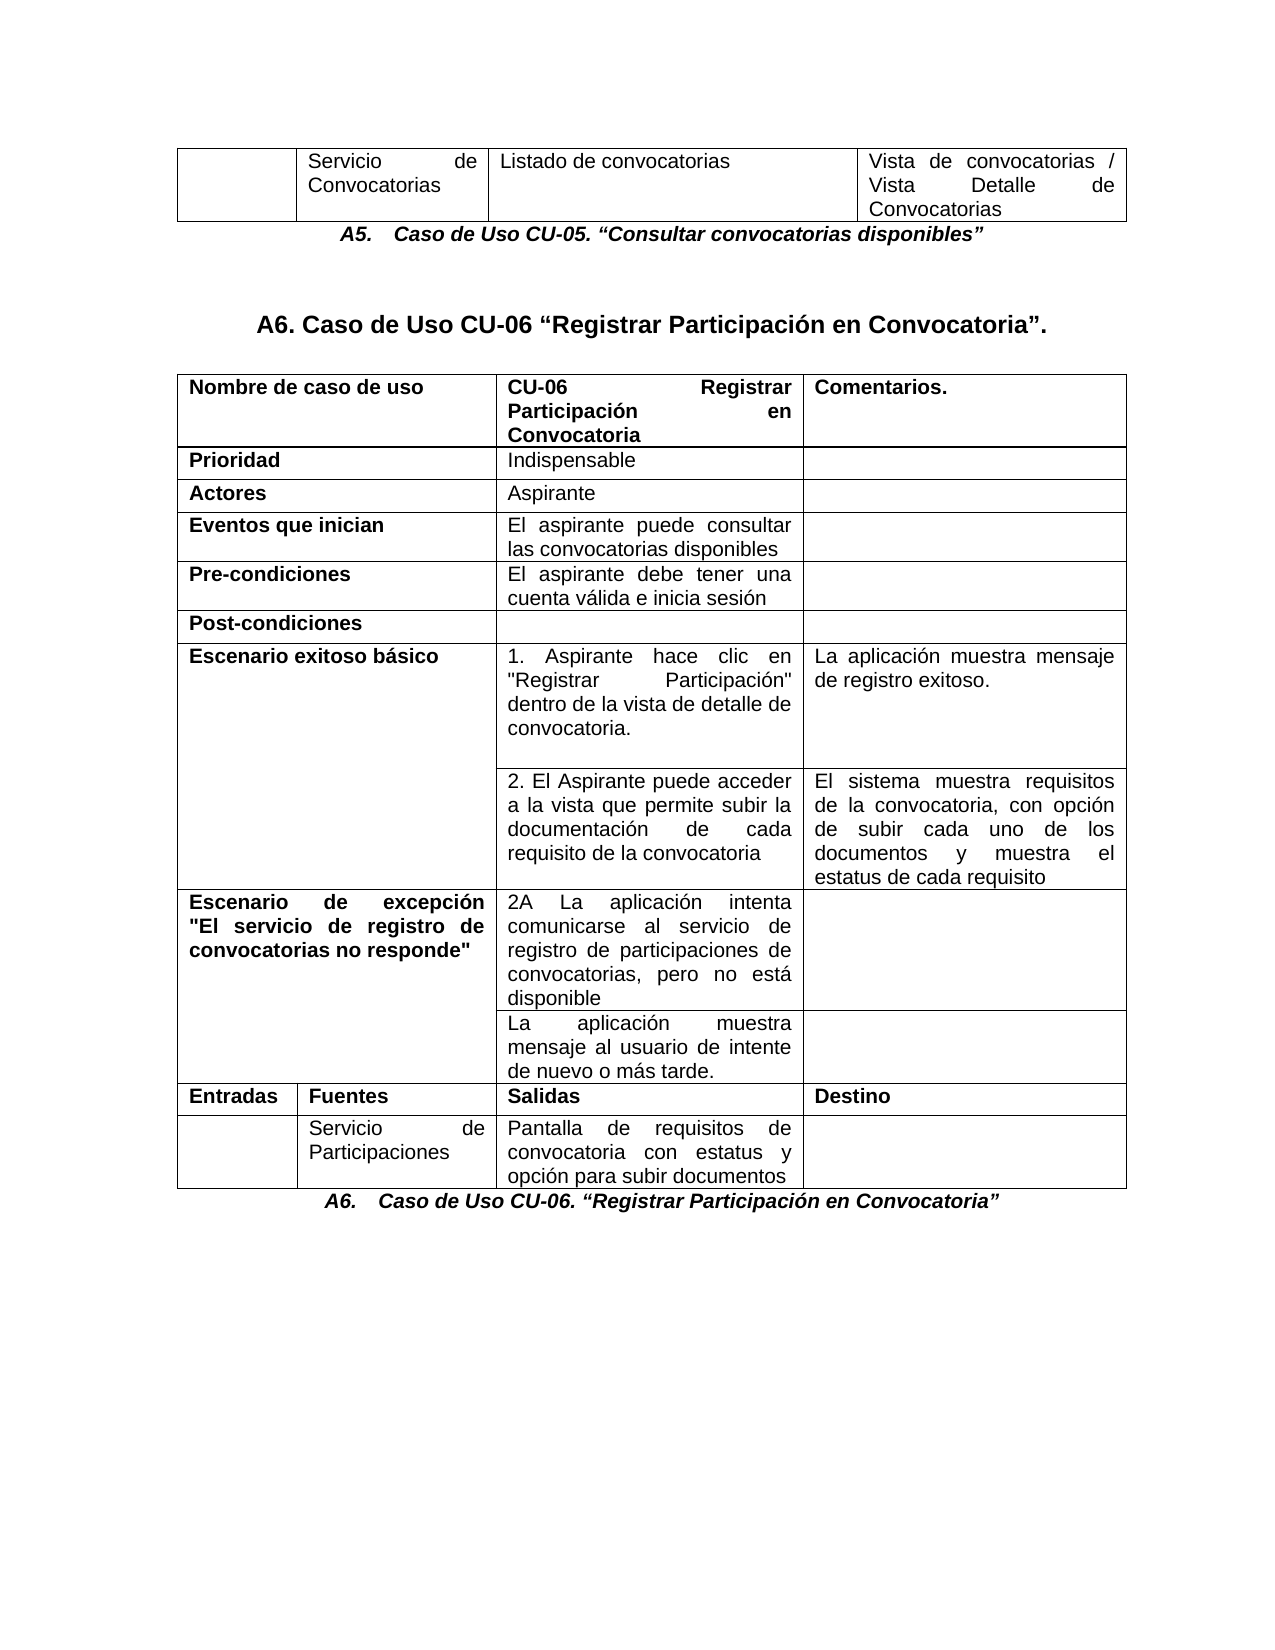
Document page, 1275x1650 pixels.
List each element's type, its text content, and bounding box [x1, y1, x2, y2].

table_cell Vista de convocatorias / Vista Detalle de Convocatorias [858, 149, 1126, 221]
table_cell Actores [178, 480, 496, 512]
table_cell [804, 890, 1126, 1009]
table_cell Salidas [497, 1084, 803, 1115]
table_cell La aplicación muestra mensaje de registro exitoso. [804, 644, 1126, 768]
table_cell Post-condiciones [178, 611, 496, 643]
text Caso de Uso CU-05. “Consultar convocatorias disponibles” [215, 222, 1127, 246]
table_cell Pre-condiciones [178, 562, 496, 610]
table_cell [804, 1116, 1126, 1188]
table_cell [804, 562, 1126, 610]
table_cell Indispensable [497, 448, 803, 479]
table_cell [804, 513, 1126, 561]
table_cell La aplicación muestra mensaje al usuario de intente de nuevo o más tarde. [497, 1011, 803, 1082]
table_cell Fuentes [298, 1084, 496, 1115]
table_cell Prioridad [178, 448, 496, 479]
table_cell Destino [804, 1084, 1126, 1115]
table_cell Servicio de Convocatorias [297, 149, 488, 221]
table_header Comentarios. [804, 375, 1126, 446]
table_cell Escenario de excepción "El servicio de registro de convocatorias no responde" [178, 890, 496, 1082]
table_cell 1. Aspirante hace clic en "Registrar Participación" dentro de la vista de detalle de convocatoria. [497, 644, 803, 768]
table_cell [804, 448, 1126, 479]
table_cell Pantalla de requisitos de convocatoria con estatus y opción para subir documentos [497, 1116, 803, 1188]
table_cell Escenario exitoso básico [178, 644, 496, 889]
table_cell [178, 1116, 297, 1188]
table_cell El aspirante debe tener una cuenta válida e inicia sesión [497, 562, 803, 610]
table_cell El sistema muestra requisitos de la convocatoria, con opción de subir cada uno de los documentos y muestra el estatus de cada requisito [804, 769, 1126, 889]
table_cell Listado de convocatorias [489, 149, 857, 221]
table_cell [804, 611, 1126, 643]
table_cell 2A La aplicación intenta comunicarse al servicio de registro de participaciones de convocatorias, pero no está disponible [497, 890, 803, 1009]
table_header Nombre de caso de uso [178, 375, 496, 446]
table_cell Eventos que inician [178, 513, 496, 561]
table_cell [178, 149, 296, 221]
table_cell Aspirante [497, 480, 803, 512]
text Caso de Uso CU-06. “Registrar Participación en Convocatoria” [215, 1189, 1127, 1213]
table_cell El aspirante puede consultar las convocatorias disponibles [497, 513, 803, 561]
table_header CU-06 Registrar Participación en Convocatoria [497, 375, 803, 446]
table_cell [497, 611, 803, 643]
table_cell Servicio de Participaciones [298, 1116, 496, 1188]
text A6. Caso de Uso CU-06 “Registrar Participación en Convocatoria”. [177, 309, 1127, 338]
table_cell [804, 1011, 1126, 1082]
table_cell 2. El Aspirante puede acceder a la vista que permite subir la documentación de cada requisito de la convocatoria [497, 769, 803, 889]
table_cell [804, 480, 1126, 512]
table_cell Entradas [178, 1084, 297, 1115]
